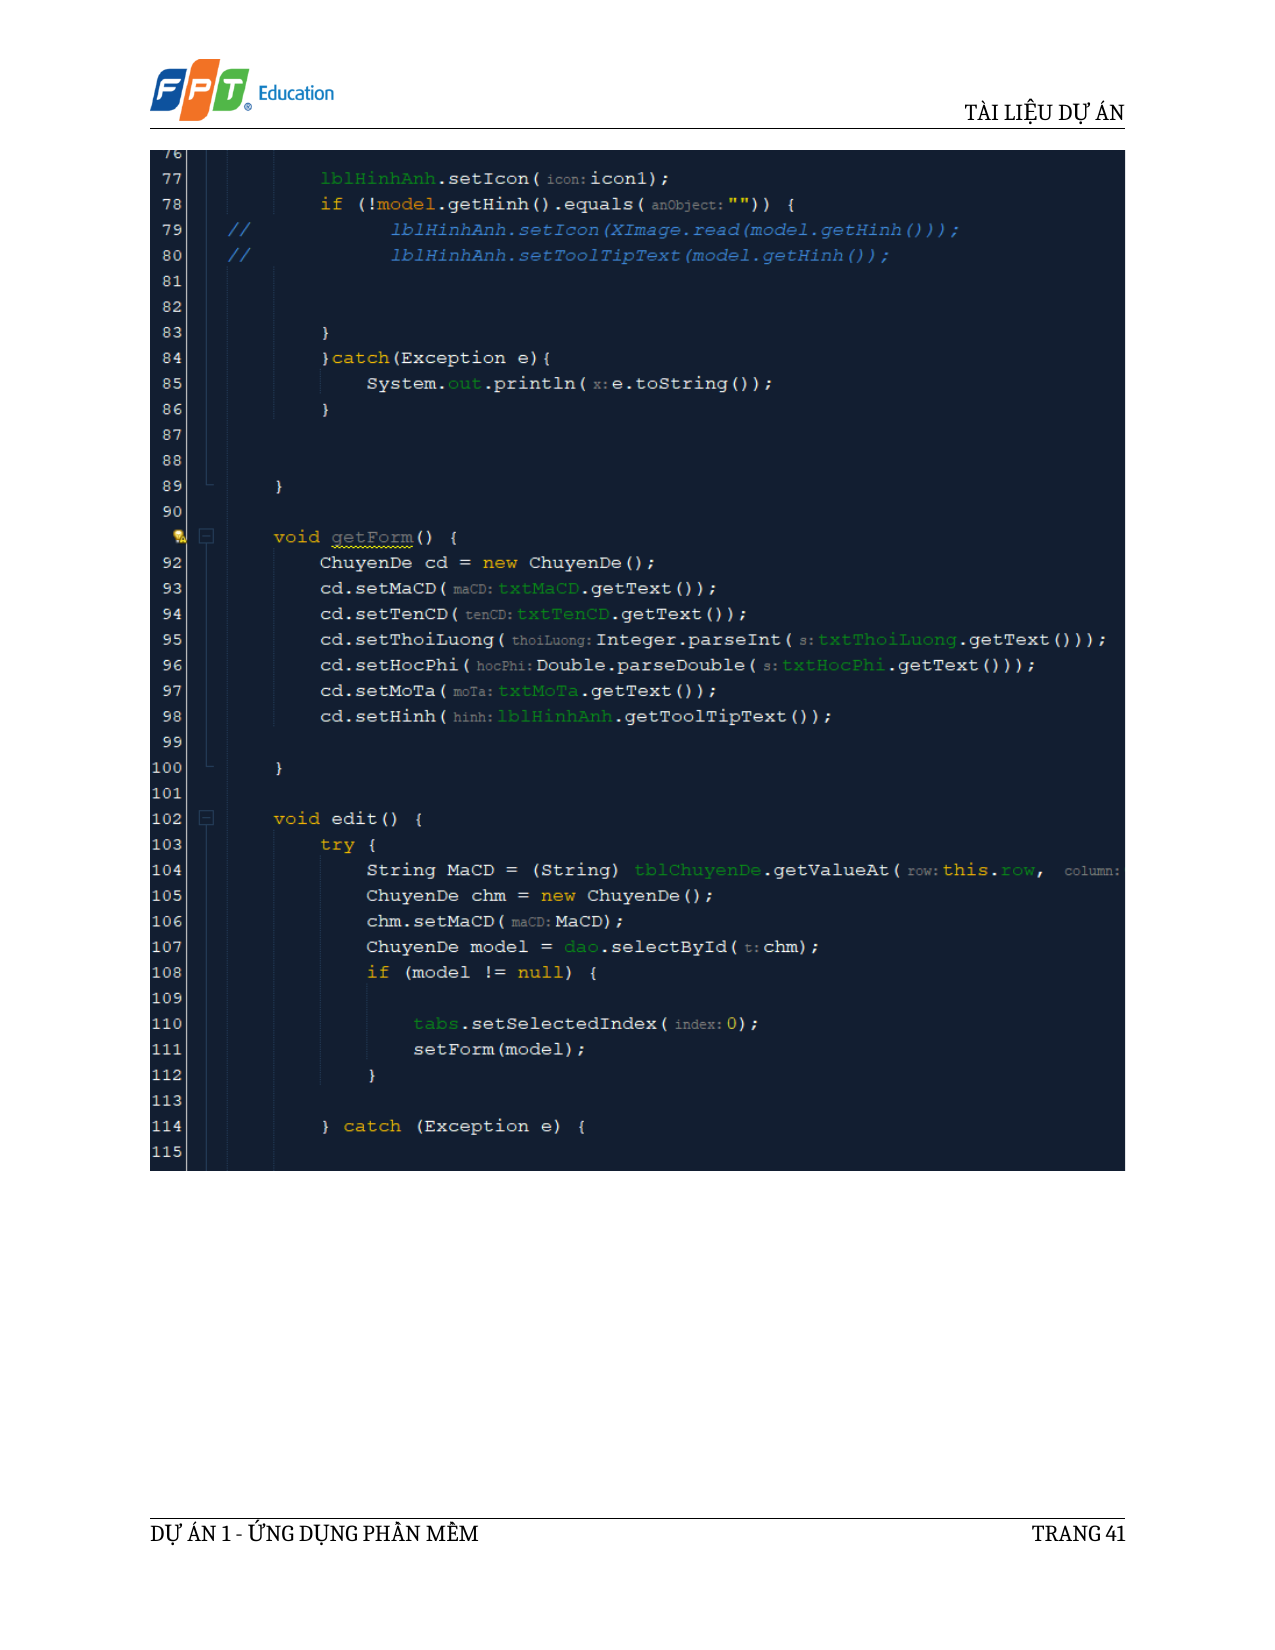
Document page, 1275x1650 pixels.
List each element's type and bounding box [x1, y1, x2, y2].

picture [150, 59, 336, 121]
picture [150, 150, 1125, 1171]
